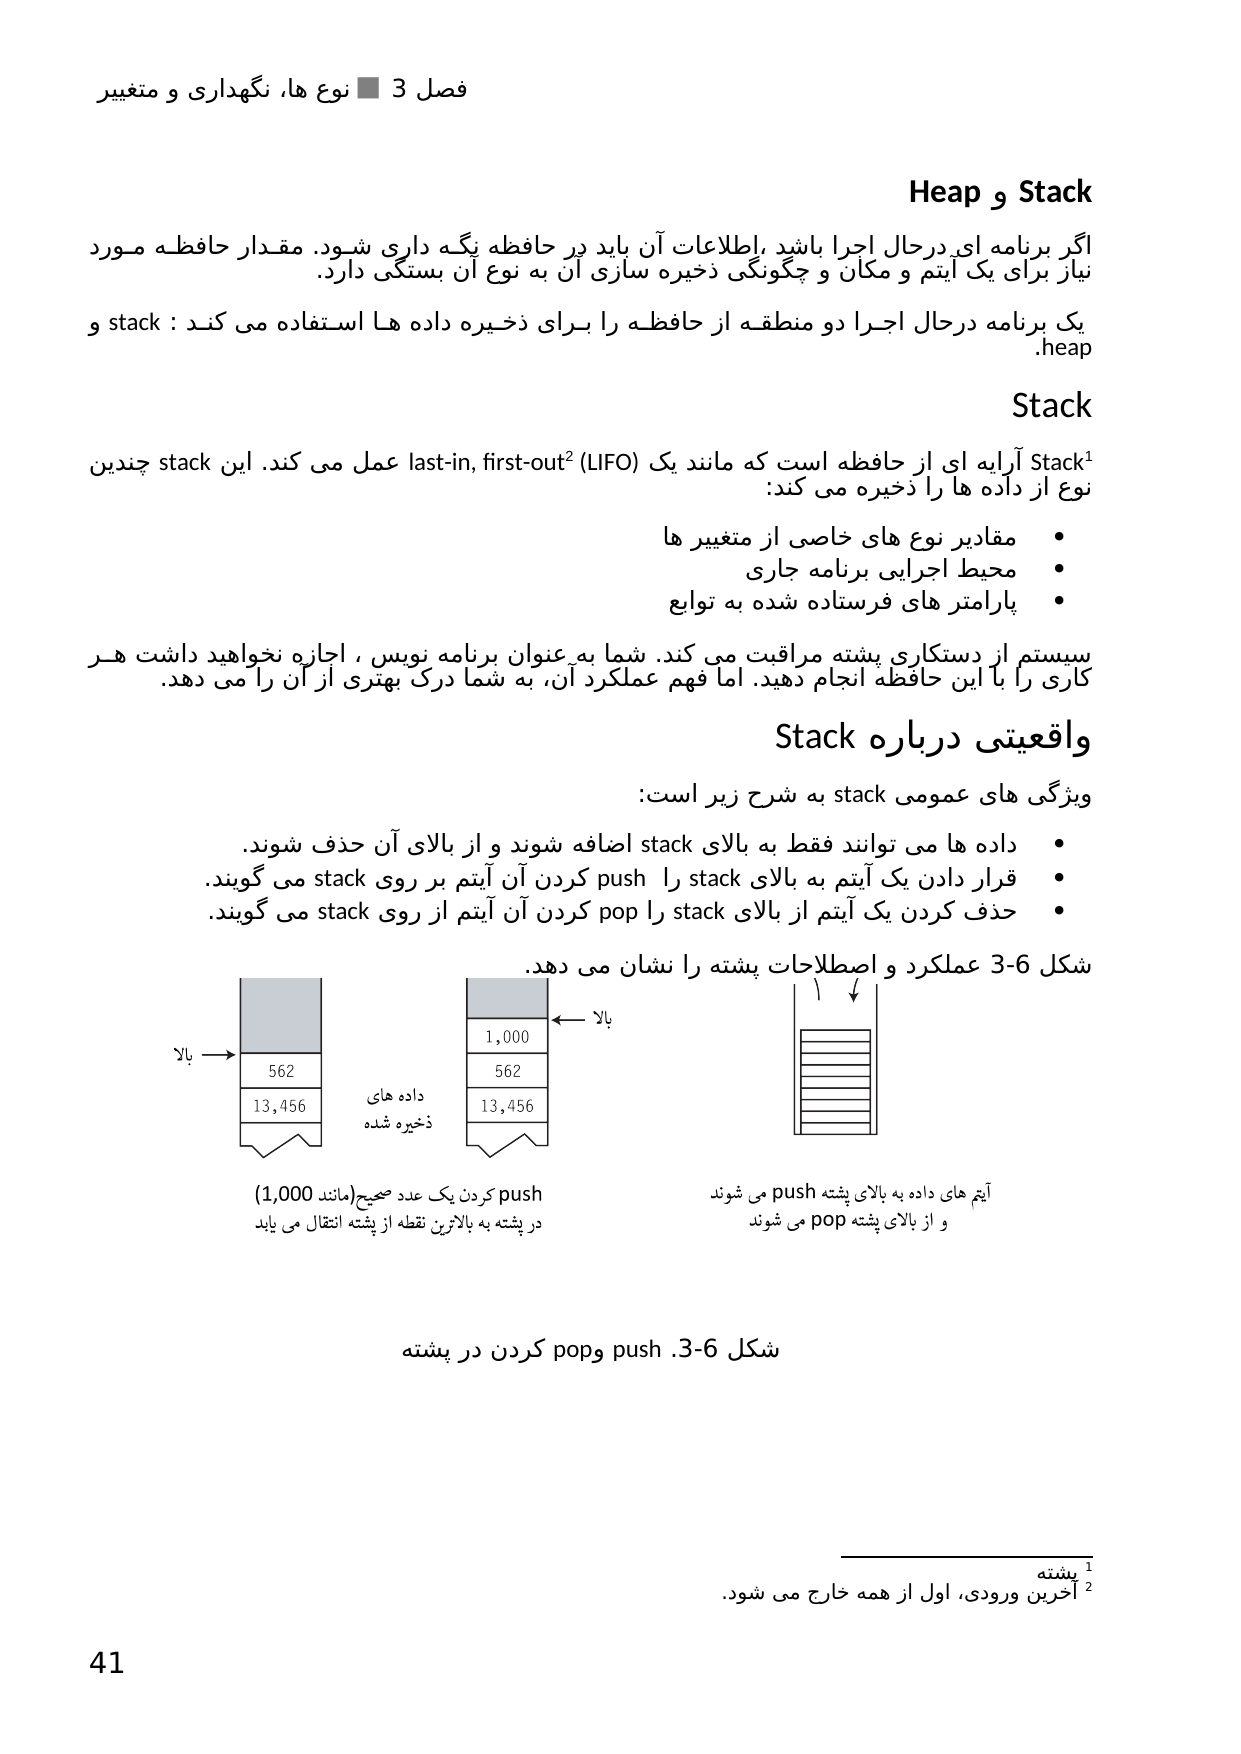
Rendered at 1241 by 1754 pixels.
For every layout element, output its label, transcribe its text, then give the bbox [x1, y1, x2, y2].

text Stack [89, 386, 1092, 425]
text یک برنامه درحال اجرا دو منطقه از حافظه را برای ذخیره داده ها استفاده می کند : stack و heap. [89, 309, 1092, 361]
text اگر برنامه ای درحال اجرا باشد ،اطلاعات آن باید در حافظه نگه داری شود. مقدار حافظه مورد نیاز برای یک آیتم و مکان و چگونگی ذخیره سازی آن به نوع آن بستگی دارد. [89, 234, 1092, 284]
picture [88, 978, 1093, 1254]
text شکل 6-3 عملکرد و اصطلاحات پشته را نشان می دهد. [922, 954, 1092, 978]
text Stack آرایه ای از حافظه است که مانند یک last-in, first-out (LIFO) عمل می کند. این stack چندین نوع از داده ها را ذخیره می کند: [89, 450, 1092, 501]
text سیستم از دستکاری پشته مراقبت می کند. شما به عنوان برنامه نویس ، اجازه نخواهید داشت هر کاری را با این حافظه انجام دهید. اما فهم عملکرد آن، به شما درک بهتری از آن را می دهد. [89, 643, 1092, 692]
text پارامتر های فرستاده شده به توابع [89, 586, 1055, 615]
text داده ها می توانند فقط به بالای stack اضافه شوند و از بالای آن حذف شوند. [89, 828, 1055, 859]
text مقادیر نوع های خاصی از متغییر ها [89, 522, 1055, 551]
text Stack و Heap [89, 175, 1092, 209]
text واقعیتی درباره Stack [89, 717, 1092, 756]
text ویژگی های عمومی stack به شرح زیر است: [89, 781, 1092, 807]
text محیط اجرایی برنامه جاری [89, 554, 1055, 583]
text قرار دادن یک آیتم به بالای stack را push کردن آن آیتم بر روی stack می گویند. [89, 862, 1055, 892]
text شکل 6-3. push وpop کردن در پشته [89, 1337, 1092, 1363]
text شکل 6-3 عملکرد و اصطلاحات پشته را نشان می دهد. [89, 954, 941, 978]
text حذف کردن یک آیتم از بالای stack را pop کردن آن آیتم از روی stack می گویند. [89, 895, 1055, 926]
